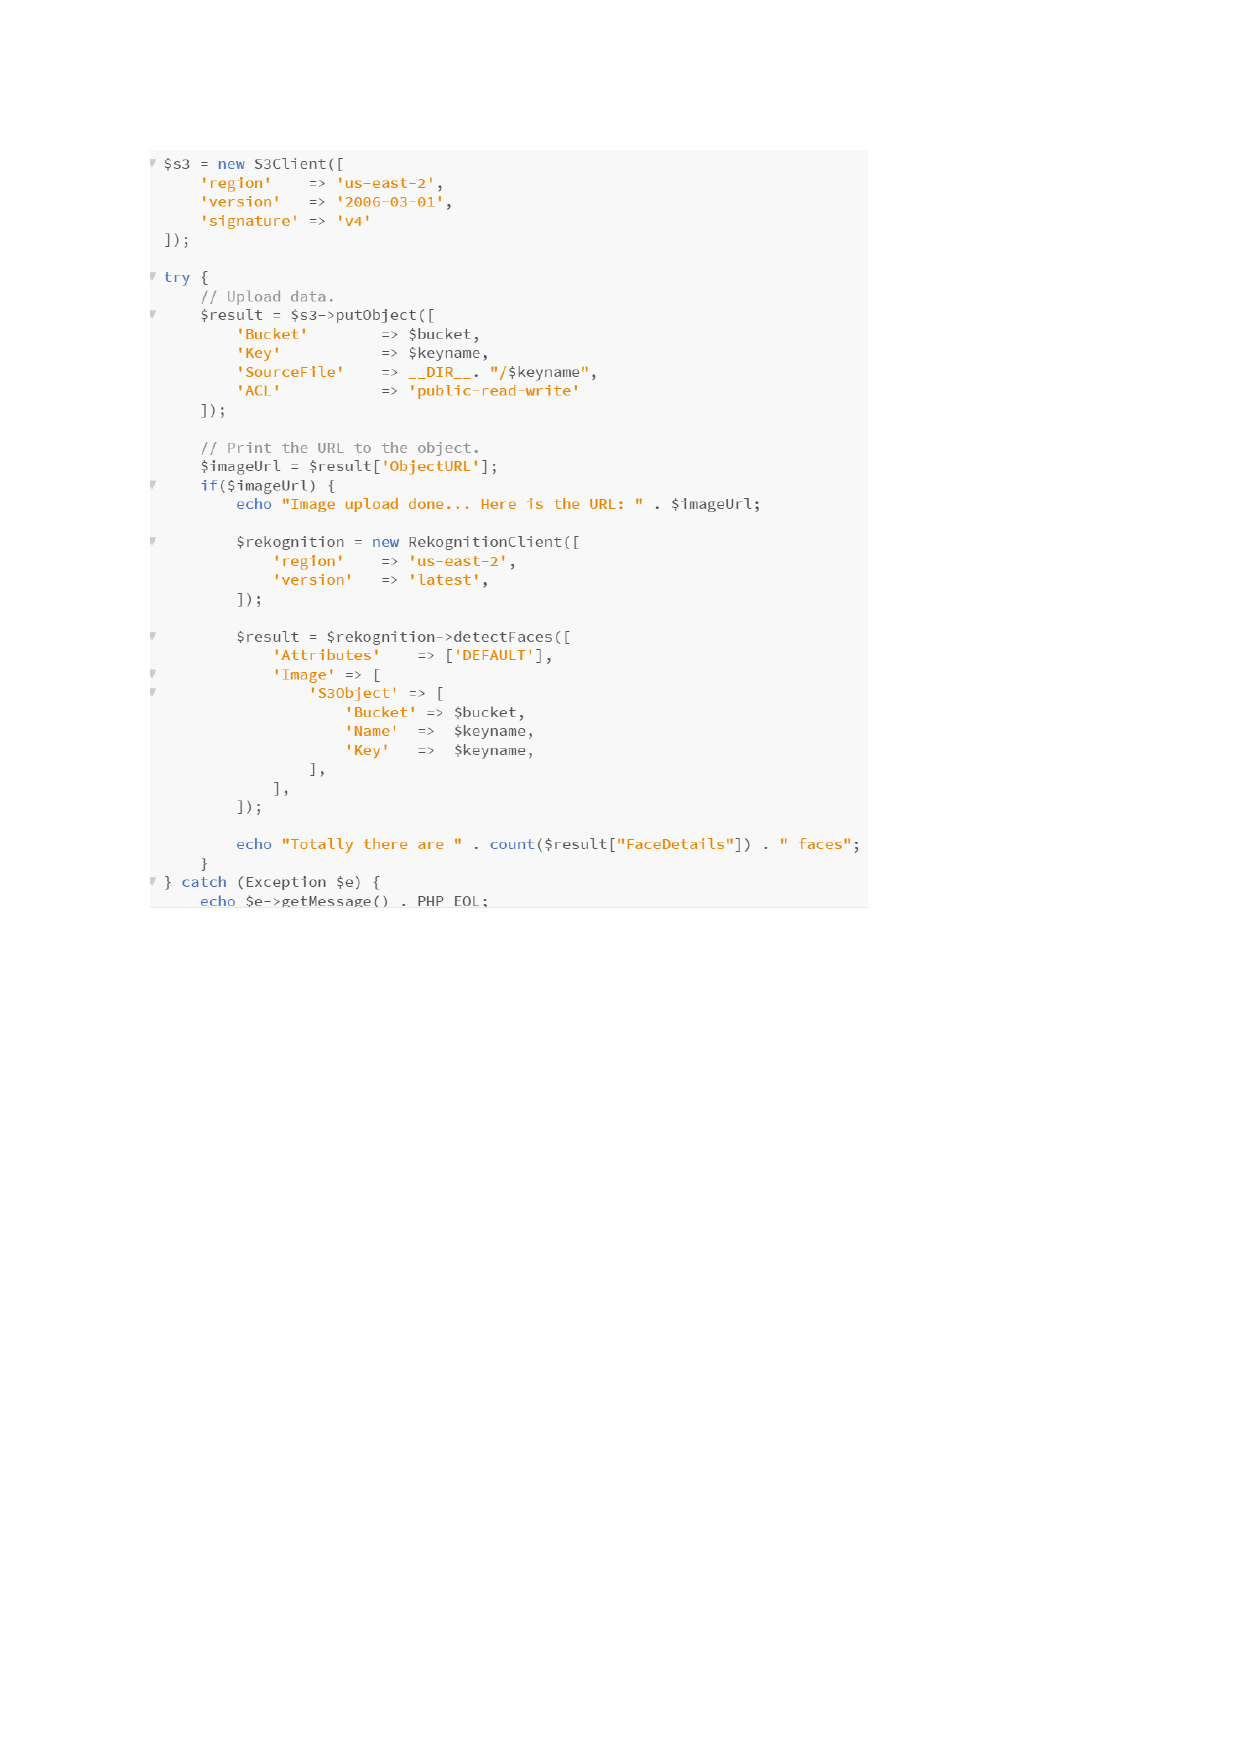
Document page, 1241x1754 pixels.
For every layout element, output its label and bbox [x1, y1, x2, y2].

picture [150, 150, 869, 911]
